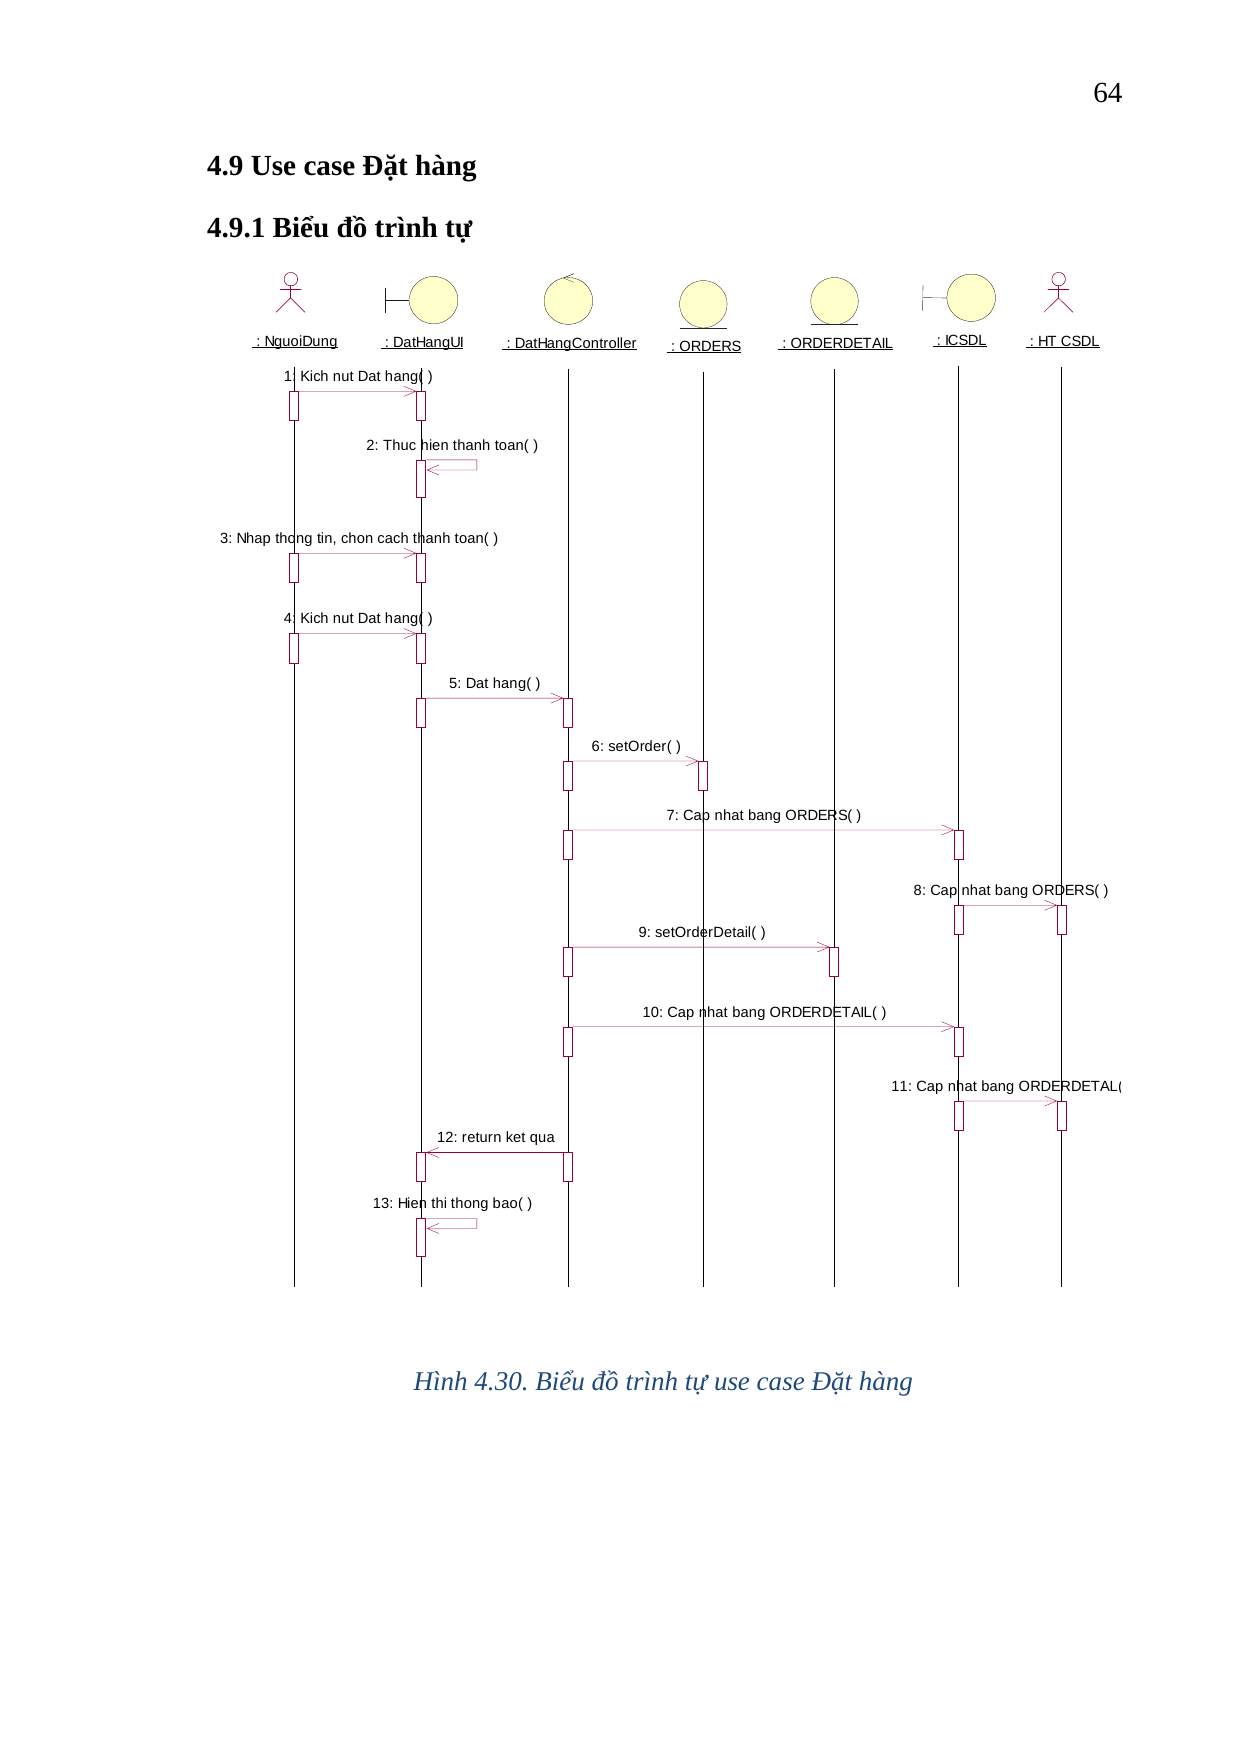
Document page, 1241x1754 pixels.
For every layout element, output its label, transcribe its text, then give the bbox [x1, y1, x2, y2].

subtitle Use case Đặt hàng [207, 148, 1122, 181]
subtitle Biểu đồ trình tự [207, 211, 1122, 244]
text Hình .. Biểu đồ trình tự use case Đặt hàng [207, 1365, 1122, 1396]
